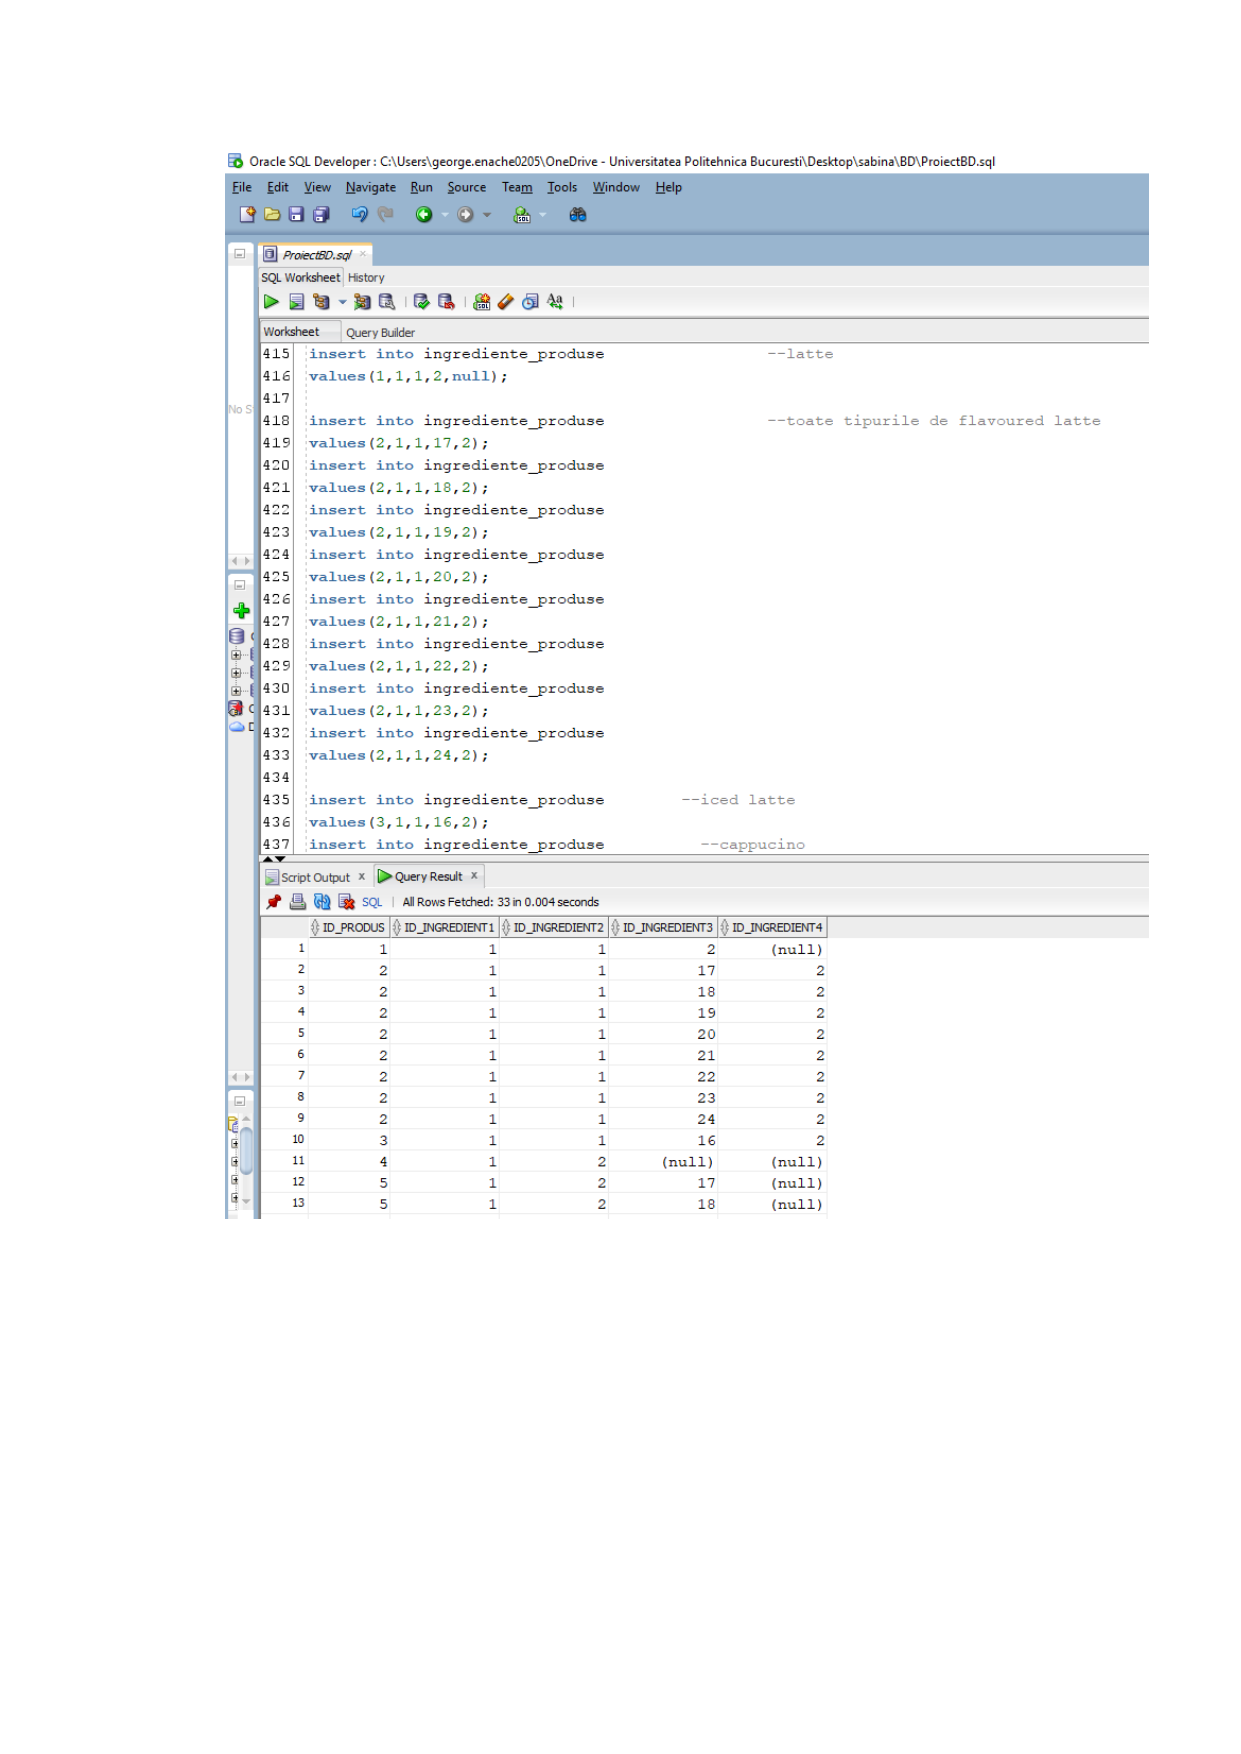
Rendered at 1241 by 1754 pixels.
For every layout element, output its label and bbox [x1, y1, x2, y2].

picture [225, 150, 1149, 1219]
